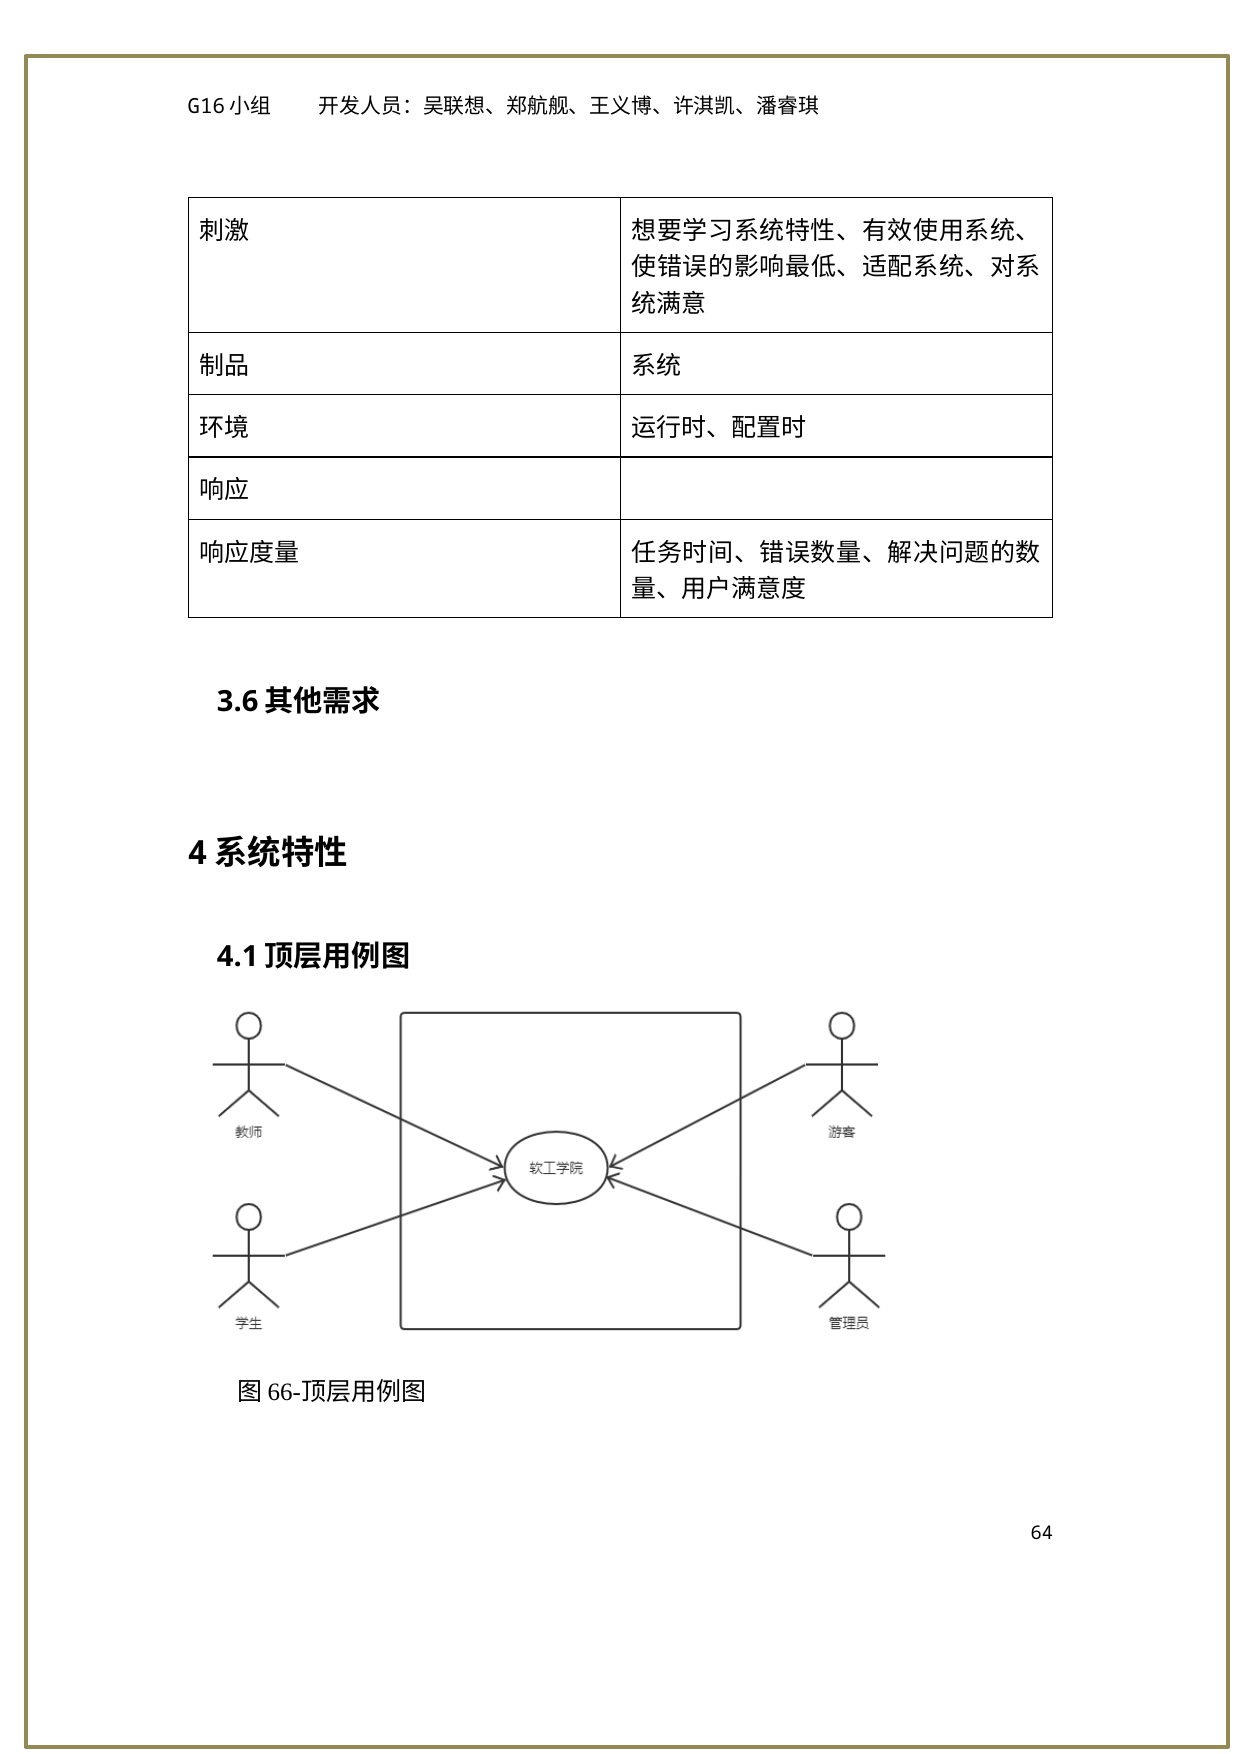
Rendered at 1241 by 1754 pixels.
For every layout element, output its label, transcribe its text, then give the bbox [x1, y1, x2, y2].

subtitle 4系统特性 [187, 825, 1053, 874]
table_cell 系统 [621, 333, 1052, 394]
table_cell 任务时间、错误数量、解决问题的数量、用户满意度 [621, 520, 1052, 617]
subtitle 3.6其他需求 [187, 677, 1053, 720]
table_cell 制品 [189, 333, 620, 394]
table_cell [621, 458, 1052, 519]
subtitle 4.1顶层用例图 [187, 933, 1053, 975]
table_cell 刺激 [189, 198, 620, 332]
text 图66-顶层用例图 [187, 1367, 1053, 1408]
picture [187, 987, 911, 1355]
table_cell 想要学习系统特性、有效使用系统、使错误的影响最低、适配系统、对系统满意 [621, 198, 1052, 332]
table_cell 响应度量 [189, 520, 620, 617]
table_cell 响应 [189, 458, 620, 519]
table_cell 运行时、配置时 [621, 395, 1052, 456]
table_cell 环境 [189, 395, 620, 456]
